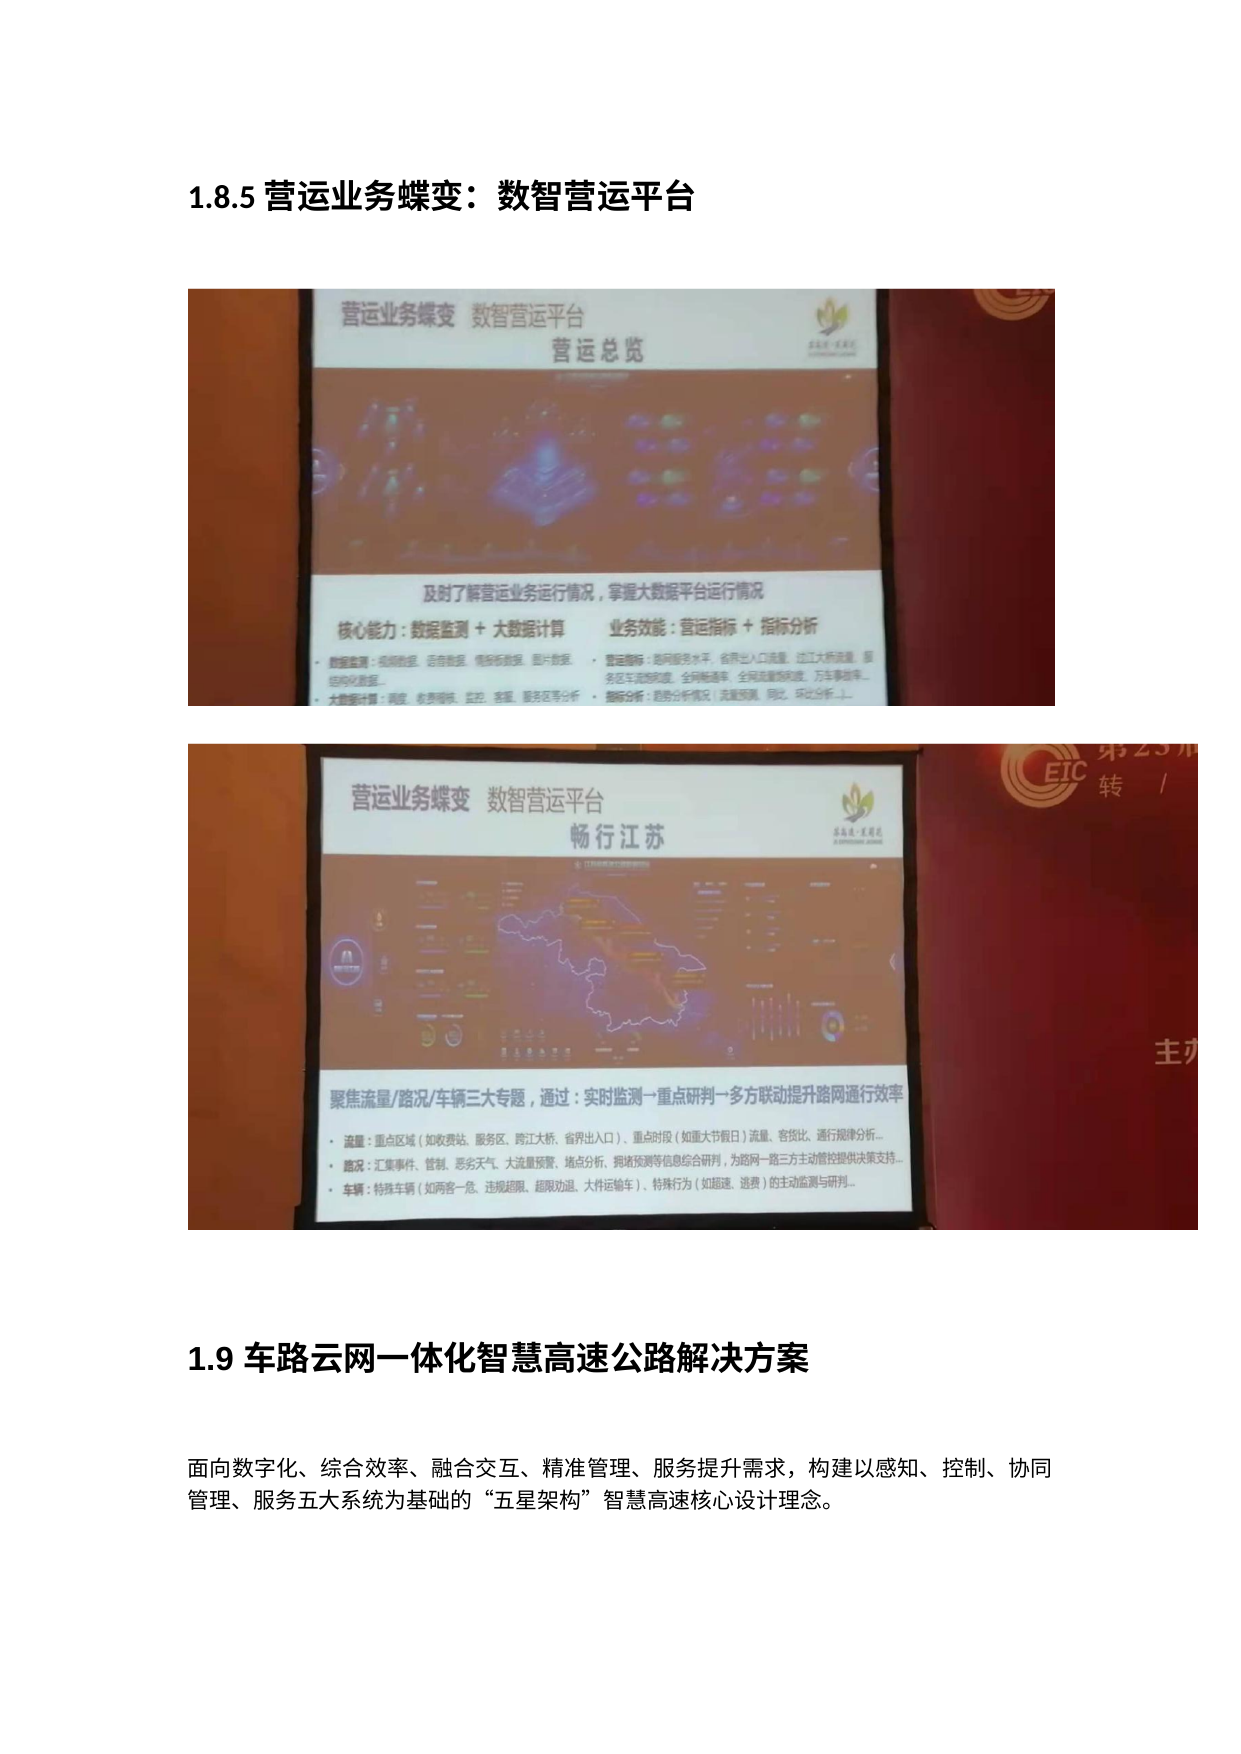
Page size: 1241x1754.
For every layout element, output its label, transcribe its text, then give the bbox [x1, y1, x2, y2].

text 面向数字化、综合效率、融合交互、精准管理、服务提升需求，构建以感知、控制、协同、管理、服务五大系统为基础的“五星架构”智慧高速核心设计理念。 [187, 1450, 1053, 1515]
picture [189, 744, 1198, 1230]
subtitle 1.9 车路云网一体化智慧高速公路解决方案 [187, 1323, 1053, 1388]
subtitle 1.8.5 营运业务蝶变：数智营运平台 [187, 162, 1053, 227]
picture [189, 289, 1054, 706]
